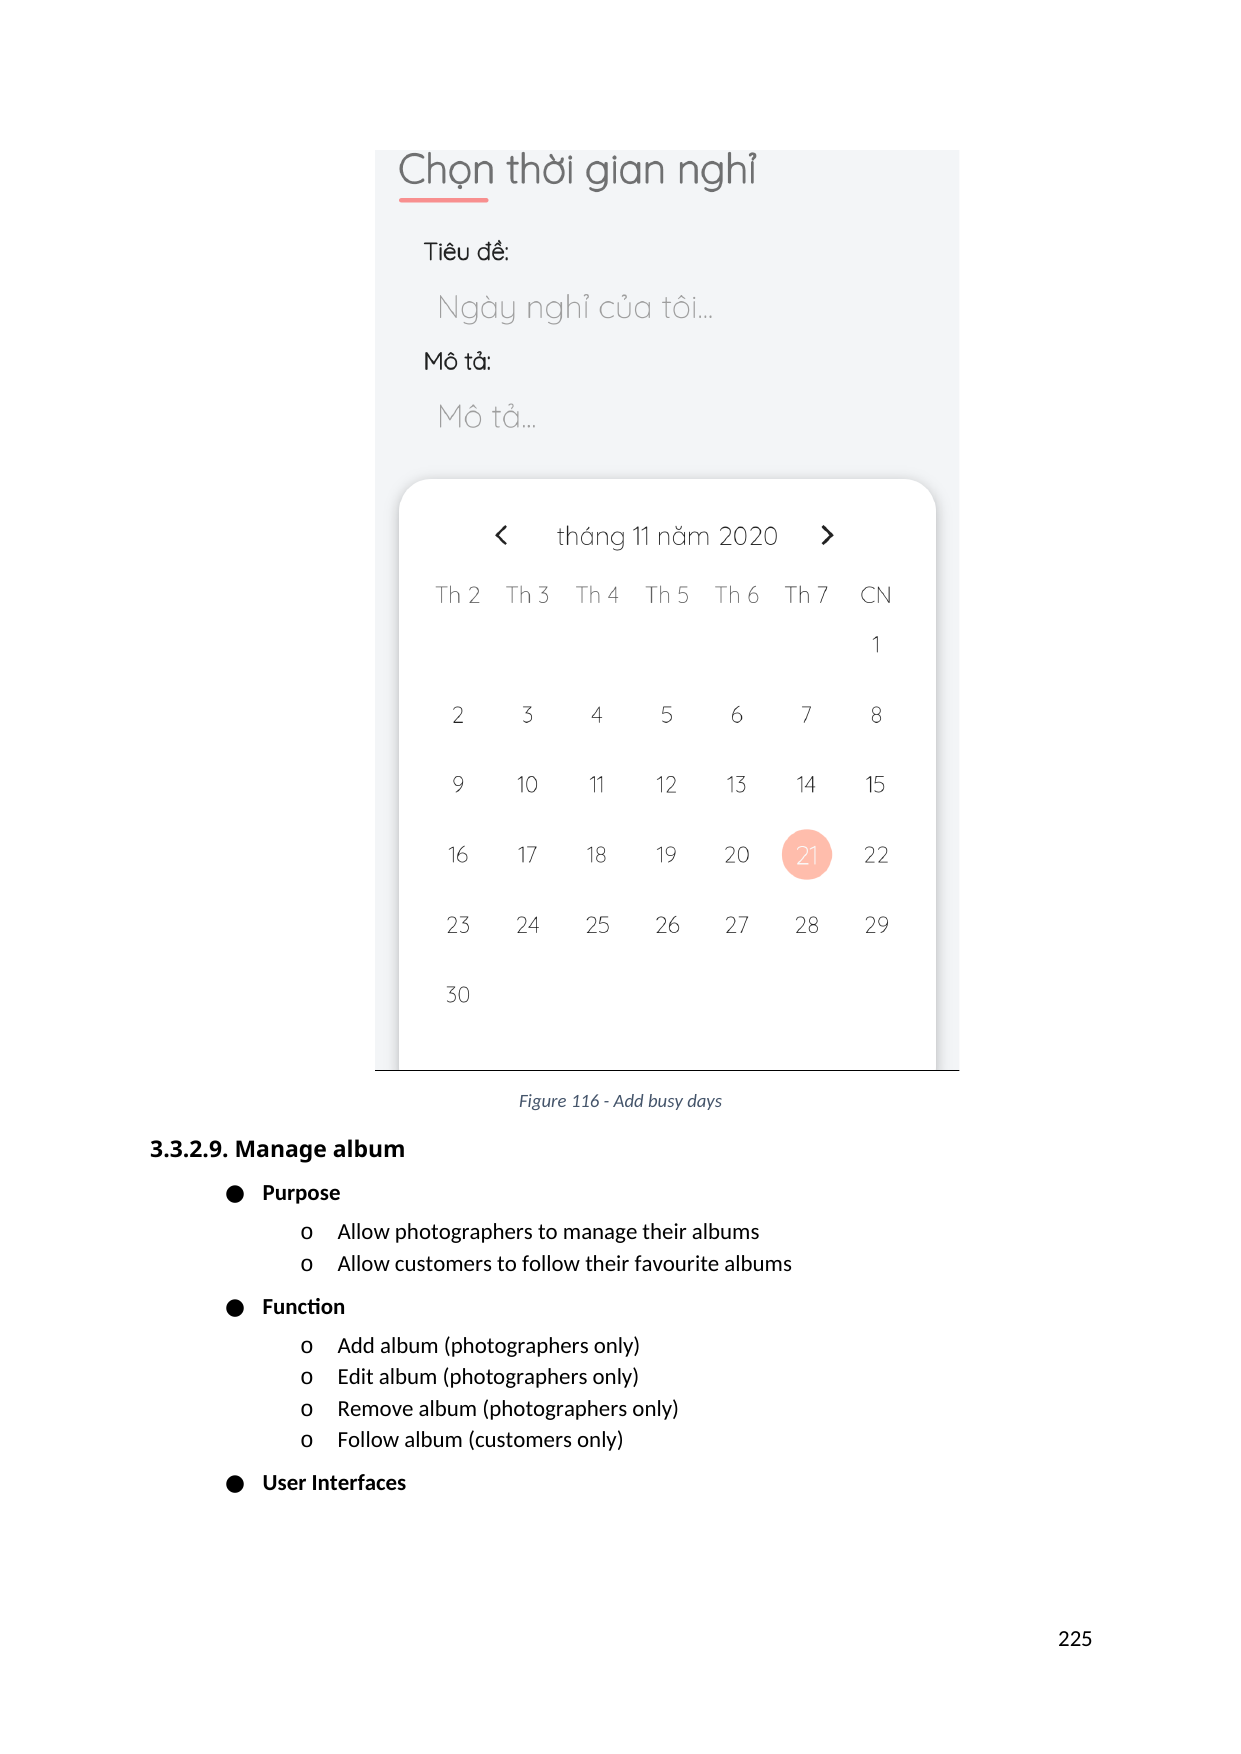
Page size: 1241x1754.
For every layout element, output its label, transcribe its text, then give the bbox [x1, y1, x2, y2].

text Figure 116 - Add busy days [150, 1089, 1093, 1112]
list Purpose [225, 1166, 1093, 1213]
list User Interfaces [225, 1457, 1093, 1504]
list Add album (photographers only) [300, 1331, 1093, 1360]
picture [375, 150, 960, 1071]
list Edit album (photographers only) [300, 1362, 1093, 1391]
subtitle 3.3.2.9. Manage album [150, 1133, 1093, 1164]
list Remove album (photographers only) [300, 1394, 1093, 1423]
list Function [225, 1280, 1093, 1327]
list Follow album (customers only) [300, 1425, 1093, 1454]
list Allow customers to follow their favourite albums [300, 1249, 1093, 1278]
list Allow photographers to manage their albums [300, 1217, 1093, 1246]
